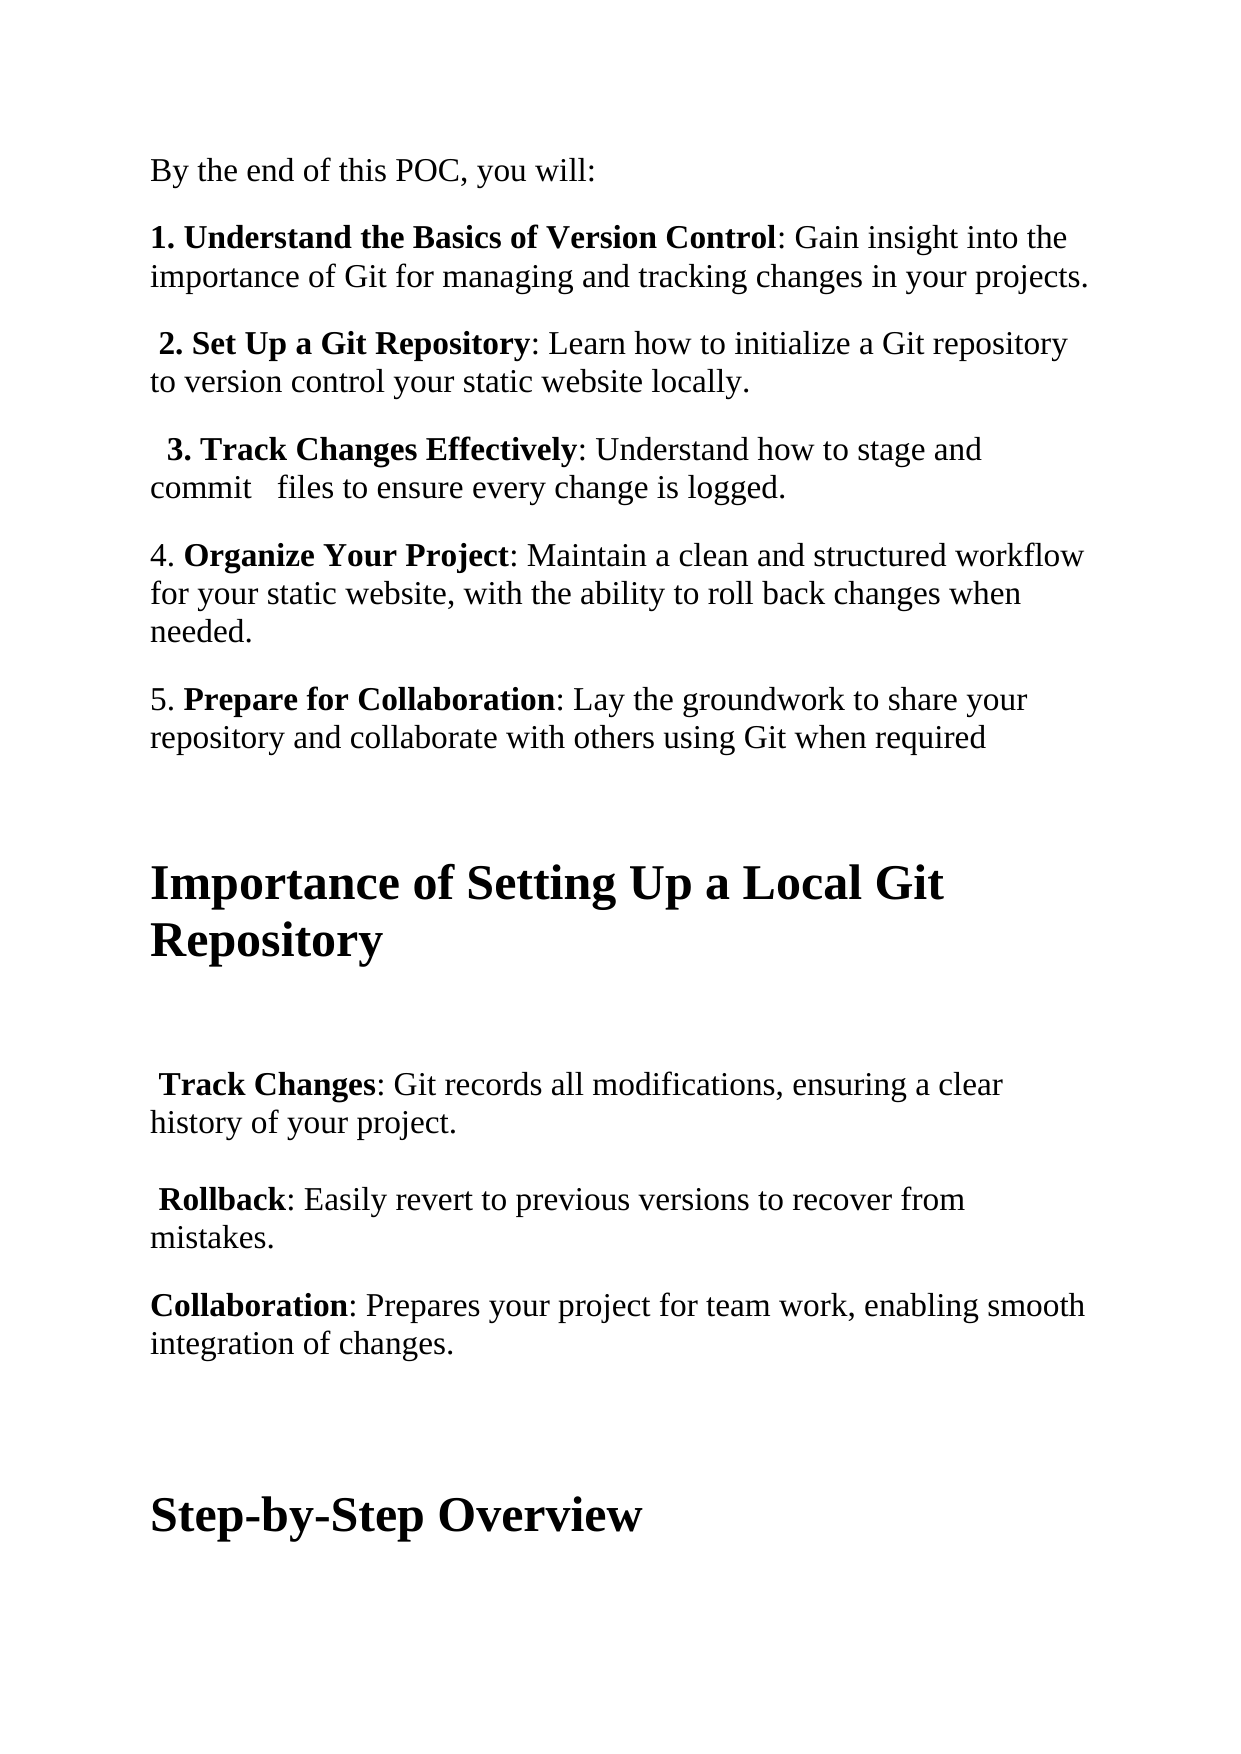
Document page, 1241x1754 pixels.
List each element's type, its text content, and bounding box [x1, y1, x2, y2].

text Rollback: Easily revert to previous versions to recover from mistakes. [150, 1179, 1090, 1256]
text Step-by-Step Overview [150, 1484, 1090, 1542]
text 4. Organize Your Project: Maintain a clean and structured workflow for your static website, with the ability to roll back changes when needed. [150, 535, 1090, 650]
text By the end of this POC, you will: [150, 150, 1090, 188]
text Collaboration: Prepares your project for team work, enabling smooth integration of changes. [150, 1285, 1090, 1362]
text Importance of Setting Up a Local Git Repository [150, 852, 1090, 967]
text 3. Track Changes Effectively: Understand how to stage and commit files to ensure every change is logged. [150, 429, 1090, 506]
text 1. Understand the Basics of Version Control: Gain insight into the importance of Git for managing and tracking changes in your projects. [150, 217, 1090, 294]
text 5. Prepare for Collaboration: Lay the groundwork to share your repository and collaborate with others using Git when required [150, 679, 1090, 756]
text Track Changes: Git records all modifications, ensuring a clear history of your project. [150, 1064, 1090, 1141]
text 2. Set Up a Git Repository: Learn how to initialize a Git repository to version control your static website locally. [150, 323, 1090, 400]
